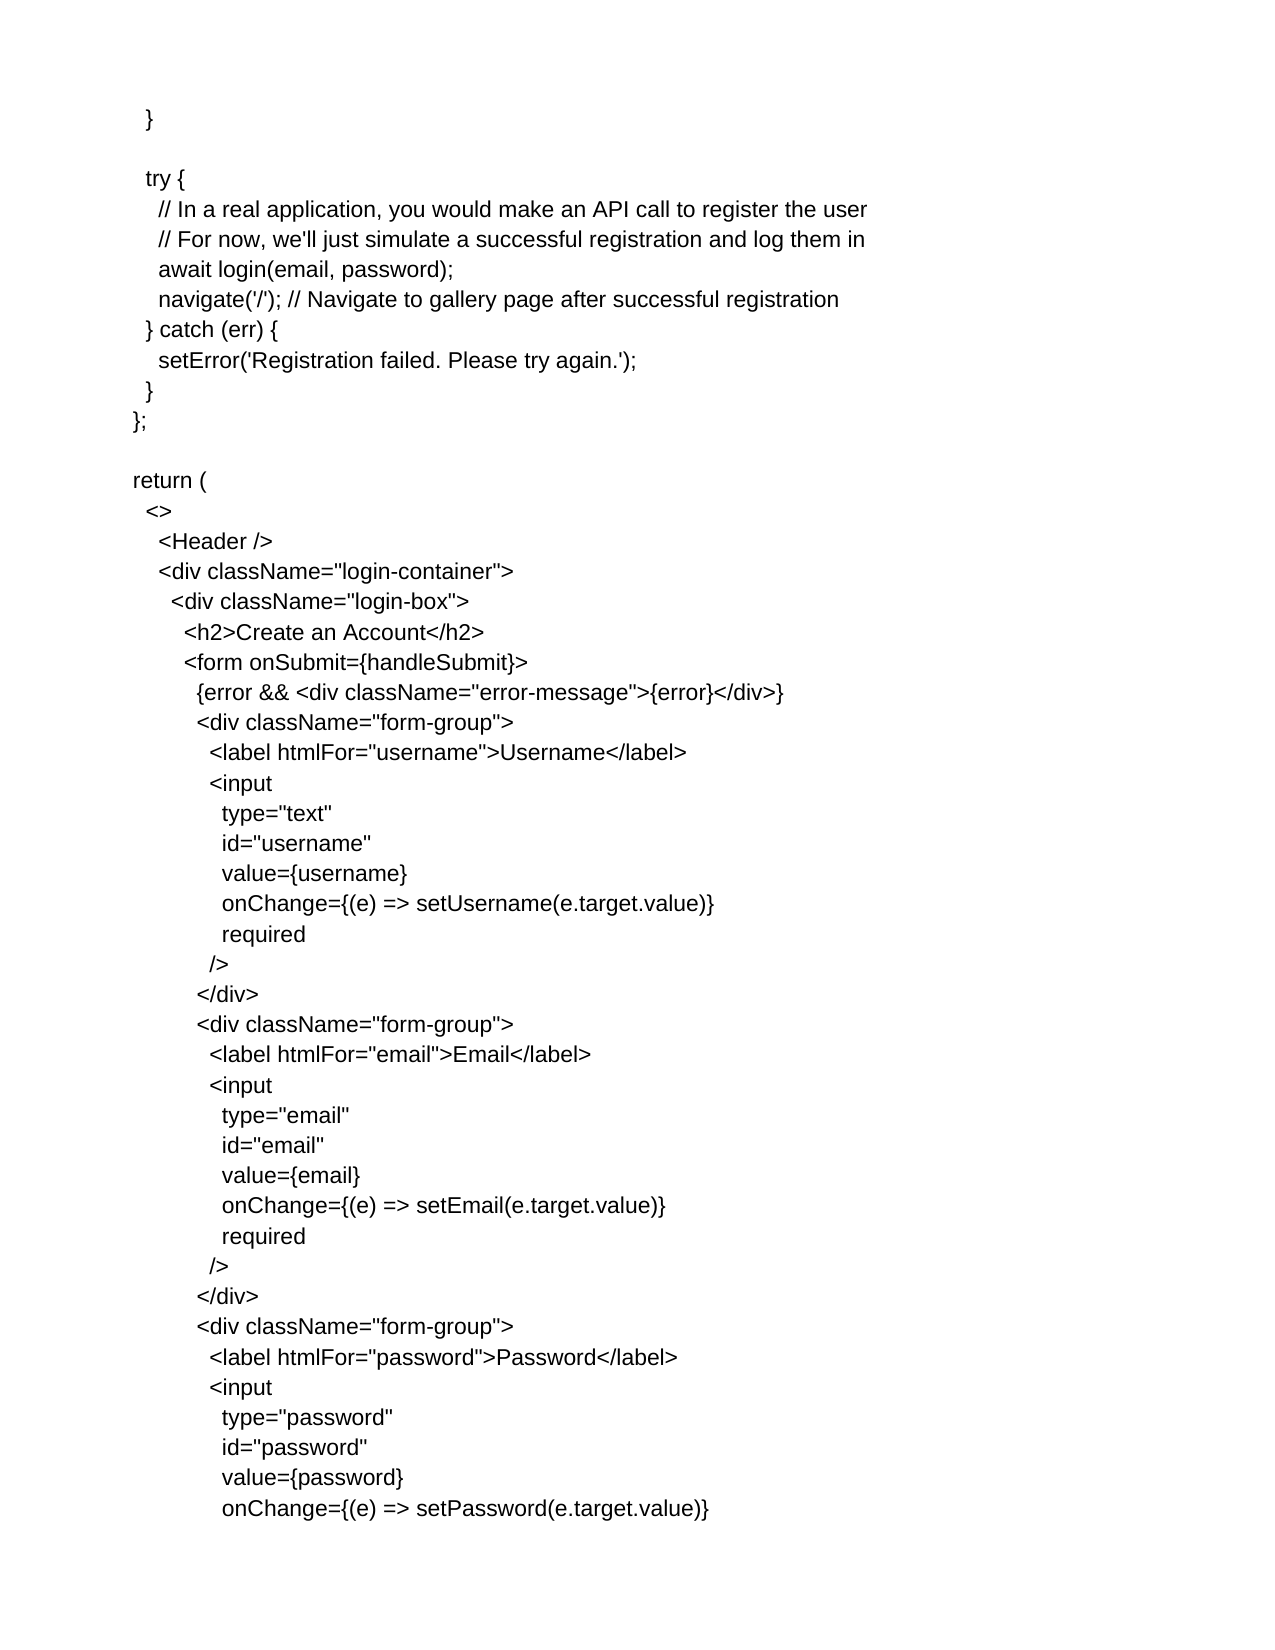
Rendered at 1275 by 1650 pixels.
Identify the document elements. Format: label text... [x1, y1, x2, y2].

text <label htmlFor="password">Password</label> [120, 1343, 1230, 1370]
text type="password" [120, 1404, 1230, 1430]
text </div> [120, 1283, 1230, 1309]
text try { [120, 165, 1230, 192]
text value={username} [120, 860, 1230, 887]
text <label htmlFor="username">Username</label> [120, 739, 1230, 766]
text // In a real application, you would make an API call to register the user [120, 196, 1230, 222]
text <form onSubmit={handleSubmit}> [120, 649, 1230, 675]
text id="password" [120, 1434, 1230, 1461]
text <label htmlFor="email">Email</label> [120, 1041, 1230, 1068]
text setError('Registration failed. Please try again.'); [120, 347, 1230, 373]
text onChange={(e) => setPassword(e.target.value)} [120, 1494, 1230, 1521]
text onChange={(e) => setUsername(e.target.value)} [120, 890, 1230, 917]
text type="email" [120, 1102, 1230, 1128]
text <> [120, 498, 1230, 524]
text <div className="login-box"> [120, 588, 1230, 615]
text /> [120, 951, 1230, 977]
text <h2>Create an Account</h2> [120, 618, 1230, 645]
text return ( [120, 467, 1230, 494]
text <input [120, 769, 1230, 796]
text <div className="login-container"> [120, 558, 1230, 584]
text required [120, 1223, 1230, 1249]
text value={password} [120, 1464, 1230, 1491]
text <input [120, 1374, 1230, 1400]
text onChange={(e) => setEmail(e.target.value)} [120, 1192, 1230, 1219]
text } catch (err) { [120, 316, 1230, 343]
text type="text" [120, 800, 1230, 826]
text {error && <div className="error-message">{error}</div>} [120, 679, 1230, 705]
text navigate('/'); // Navigate to gallery page after successful registration [120, 286, 1230, 313]
text <div className="form-group"> [120, 709, 1230, 736]
text }; [120, 407, 1230, 433]
text required [120, 921, 1230, 947]
text await login(email, password); [120, 256, 1230, 282]
text <Header /> [120, 528, 1230, 554]
text id="username" [120, 830, 1230, 856]
text } [120, 105, 1230, 131]
text <div className="form-group"> [120, 1313, 1230, 1340]
text id="email" [120, 1132, 1230, 1158]
text </div> [120, 981, 1230, 1007]
text <input [120, 1072, 1230, 1098]
text // For now, we'll just simulate a successful registration and log them in [120, 226, 1230, 252]
text value={email} [120, 1162, 1230, 1189]
text } [120, 377, 1230, 403]
text <div className="form-group"> [120, 1011, 1230, 1038]
text /> [120, 1253, 1230, 1279]
